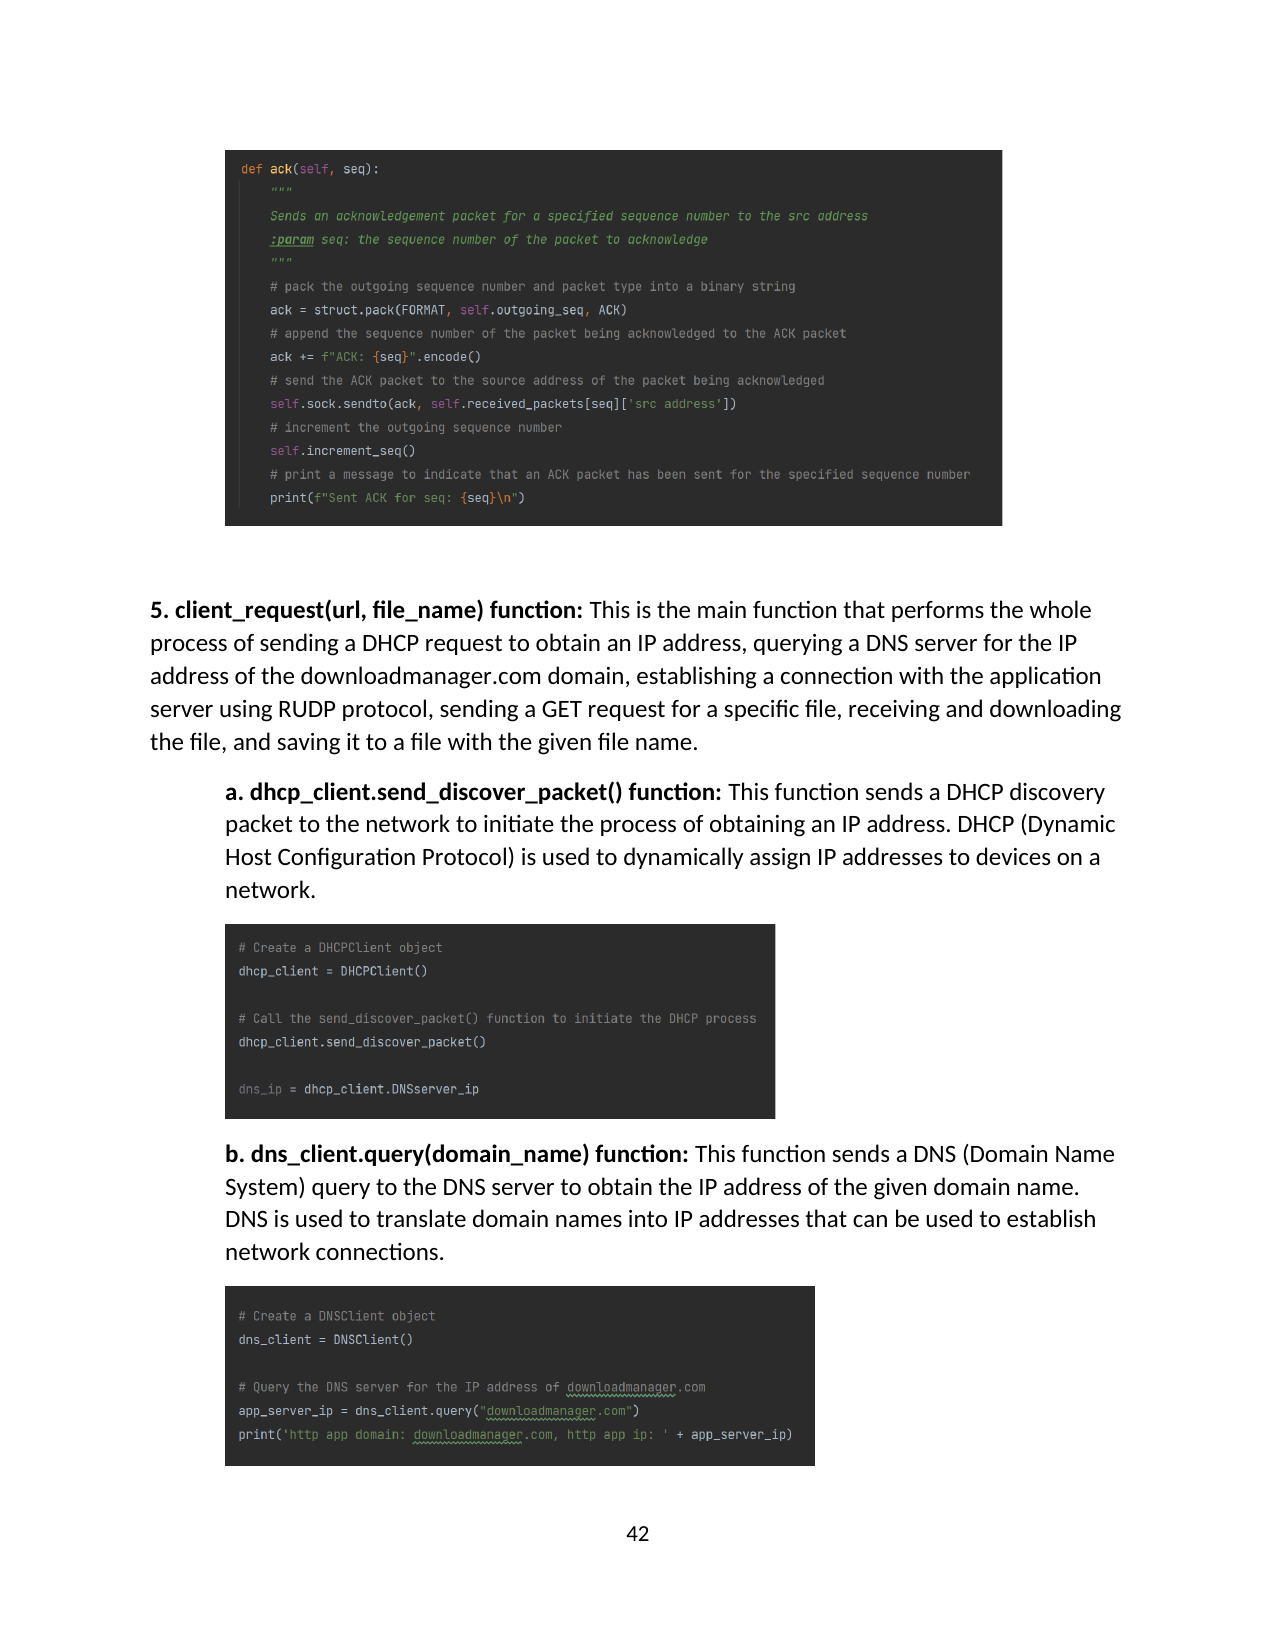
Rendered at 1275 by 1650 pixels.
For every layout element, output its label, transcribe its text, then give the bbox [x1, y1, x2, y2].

picture [225, 924, 776, 1119]
picture [225, 1286, 815, 1466]
text a. dhcp_client.send_discover_packet() function: This function sends a DHCP discovery packet to the network to initiate the process of obtaining an IP address. DHCP (Dynamic Host Configuration Protocol) is used to dynamically assign IP addresses to devices on a network. [225, 776, 1125, 905]
text b. dns_client.query(domain_name) function: This function sends a DNS (Domain Name System) query to the DNS server to obtain the IP address of the given domain name. DNS is used to translate domain names into IP addresses that can be used to establish network connections. [225, 1138, 1125, 1267]
text 5. client_request(url, file_name) function: This is the main function that performs the whole process of sending a DHCP request to obtain an IP address, querying a DNS server for the IP address of the downloadmanager.com domain, establishing a connection with the application server using RUDP protocol, sending a GET request for a specific file, receiving and downloading the file, and saving it to a file with the given file name. [150, 594, 1125, 757]
picture [225, 150, 1003, 526]
